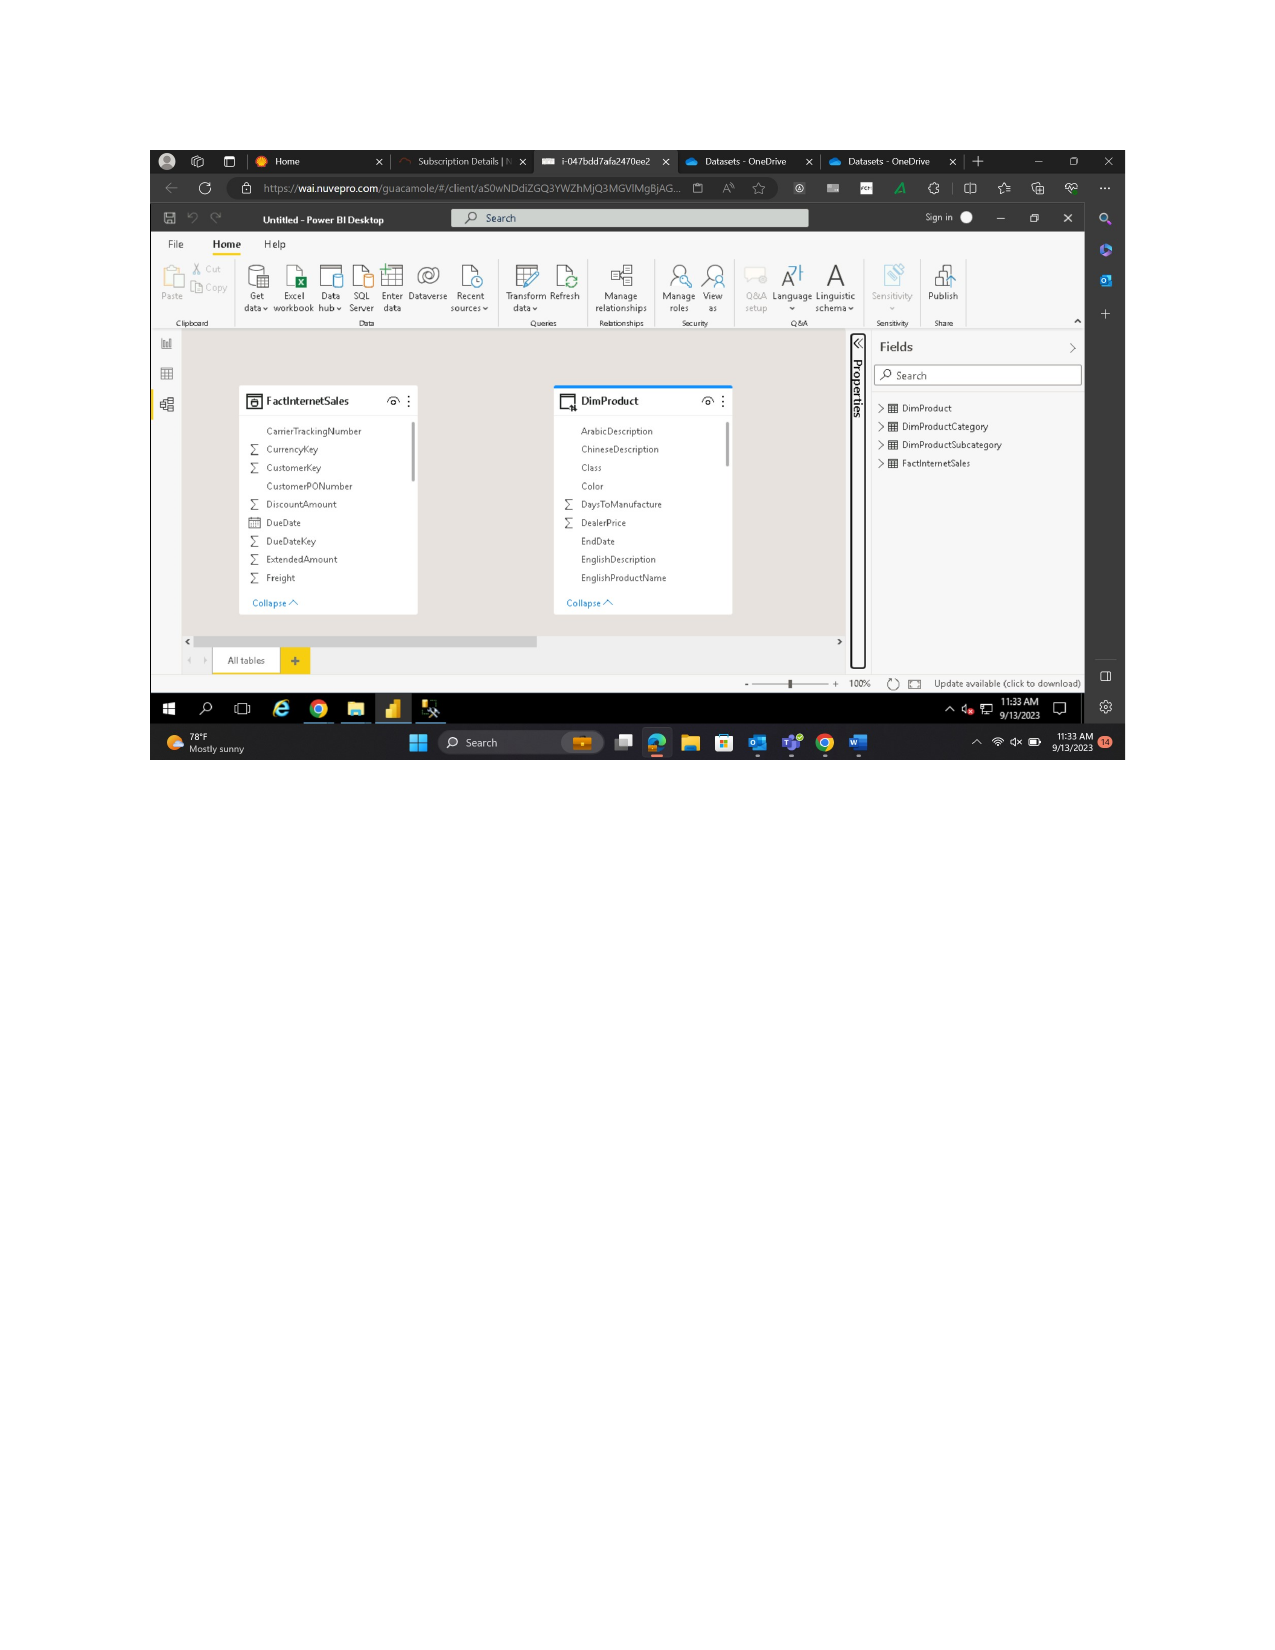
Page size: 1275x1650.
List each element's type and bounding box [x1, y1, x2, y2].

picture [150, 150, 1125, 760]
